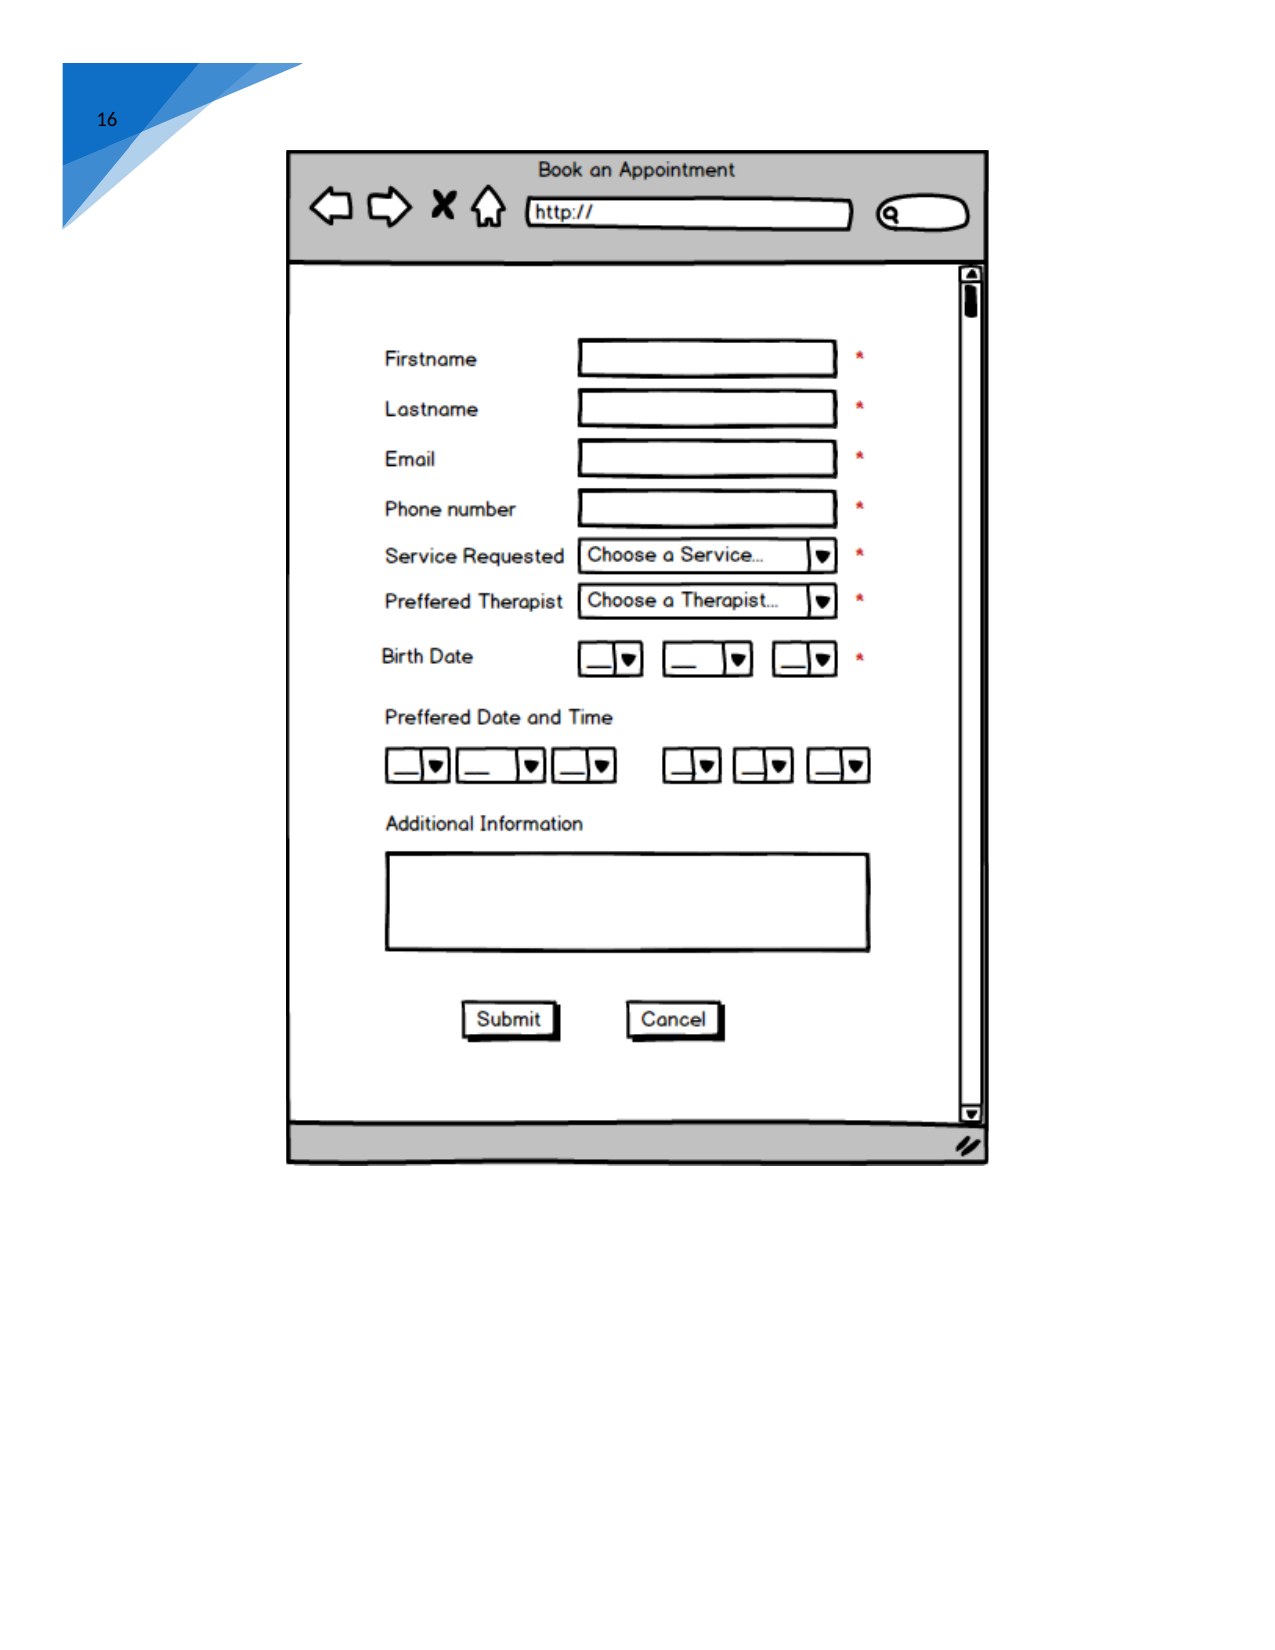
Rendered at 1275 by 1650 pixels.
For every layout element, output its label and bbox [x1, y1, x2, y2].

picture [62, 62, 989, 1166]
